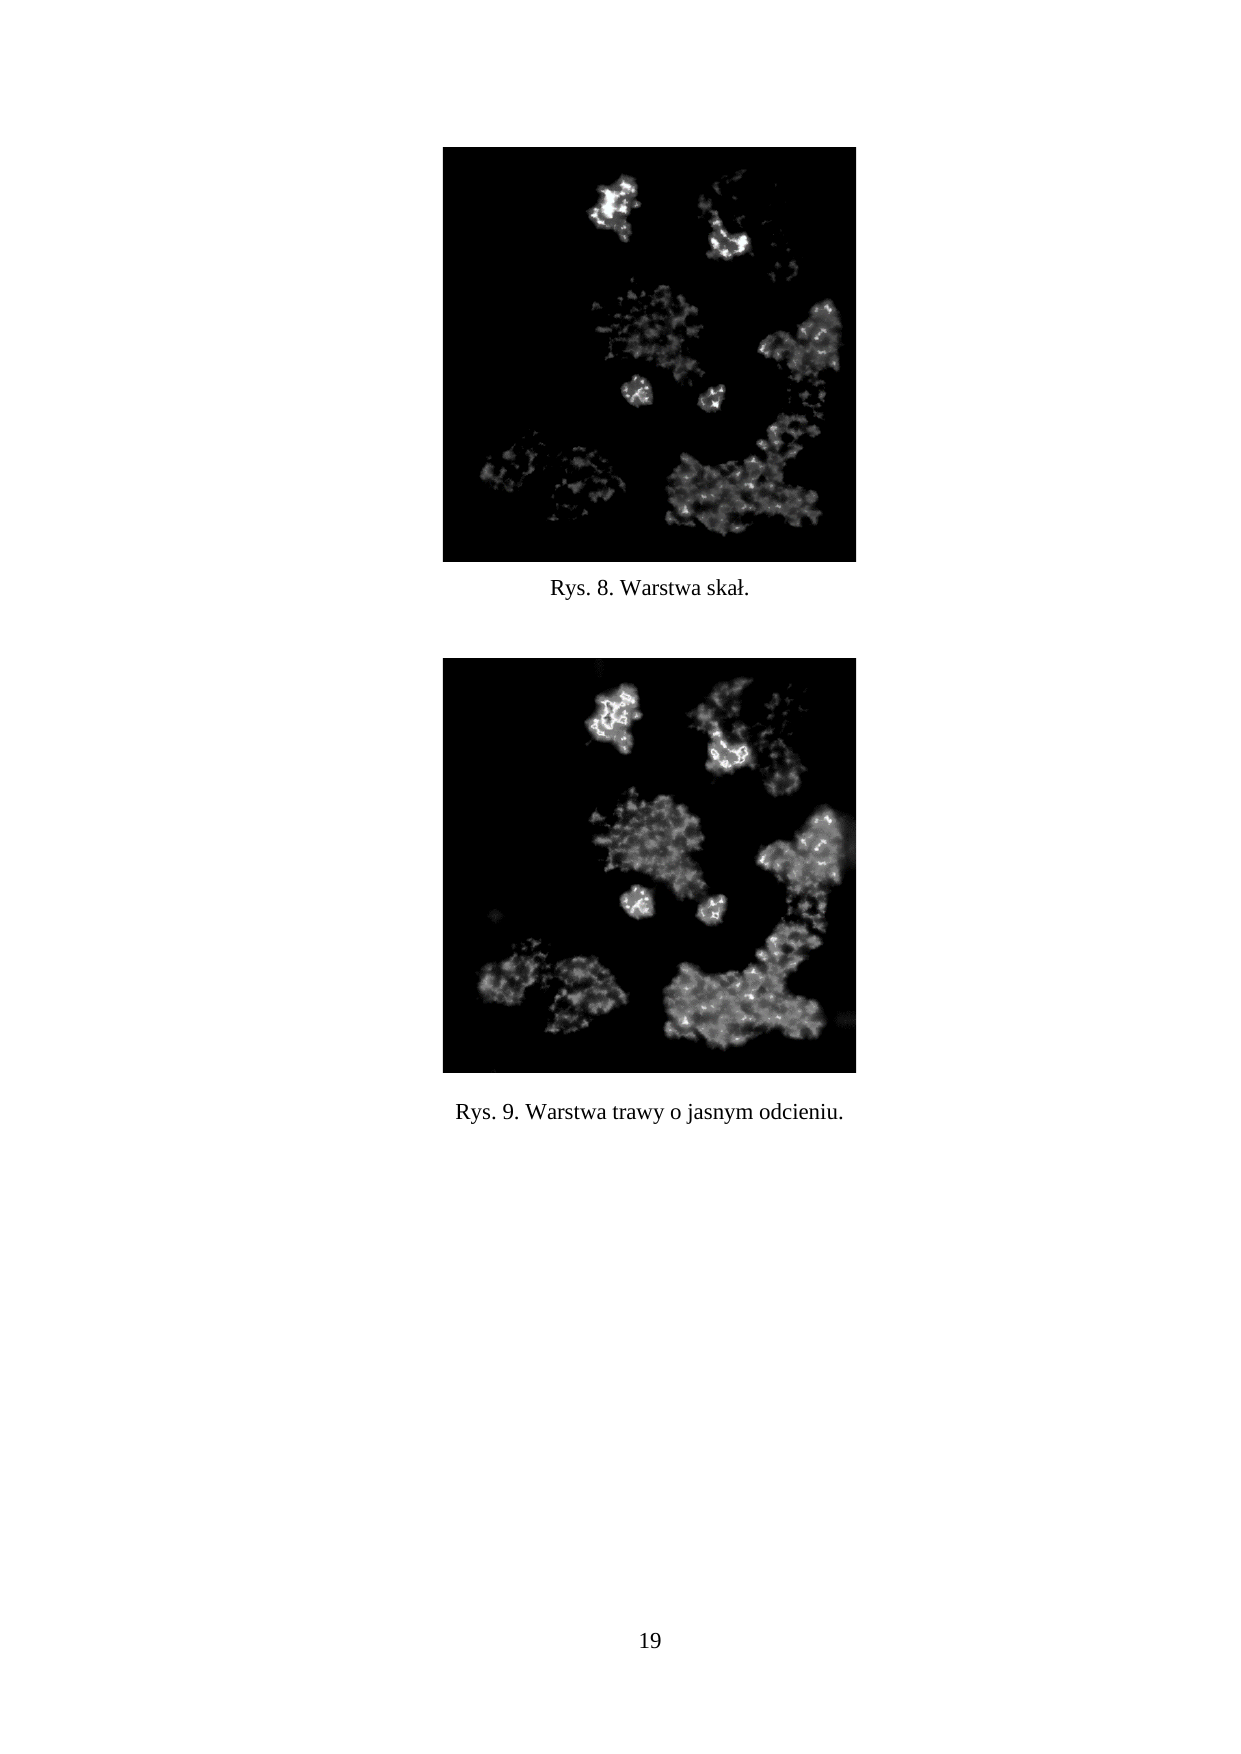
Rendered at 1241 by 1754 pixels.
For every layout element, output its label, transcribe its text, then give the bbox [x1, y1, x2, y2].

picture [442, 147, 857, 562]
text Rys. 9. Warstwa trawy o jasnym odcieniu. [207, 1098, 1092, 1124]
picture [442, 658, 857, 1073]
text Rys. 8. Warstwa skał. [207, 574, 1092, 601]
